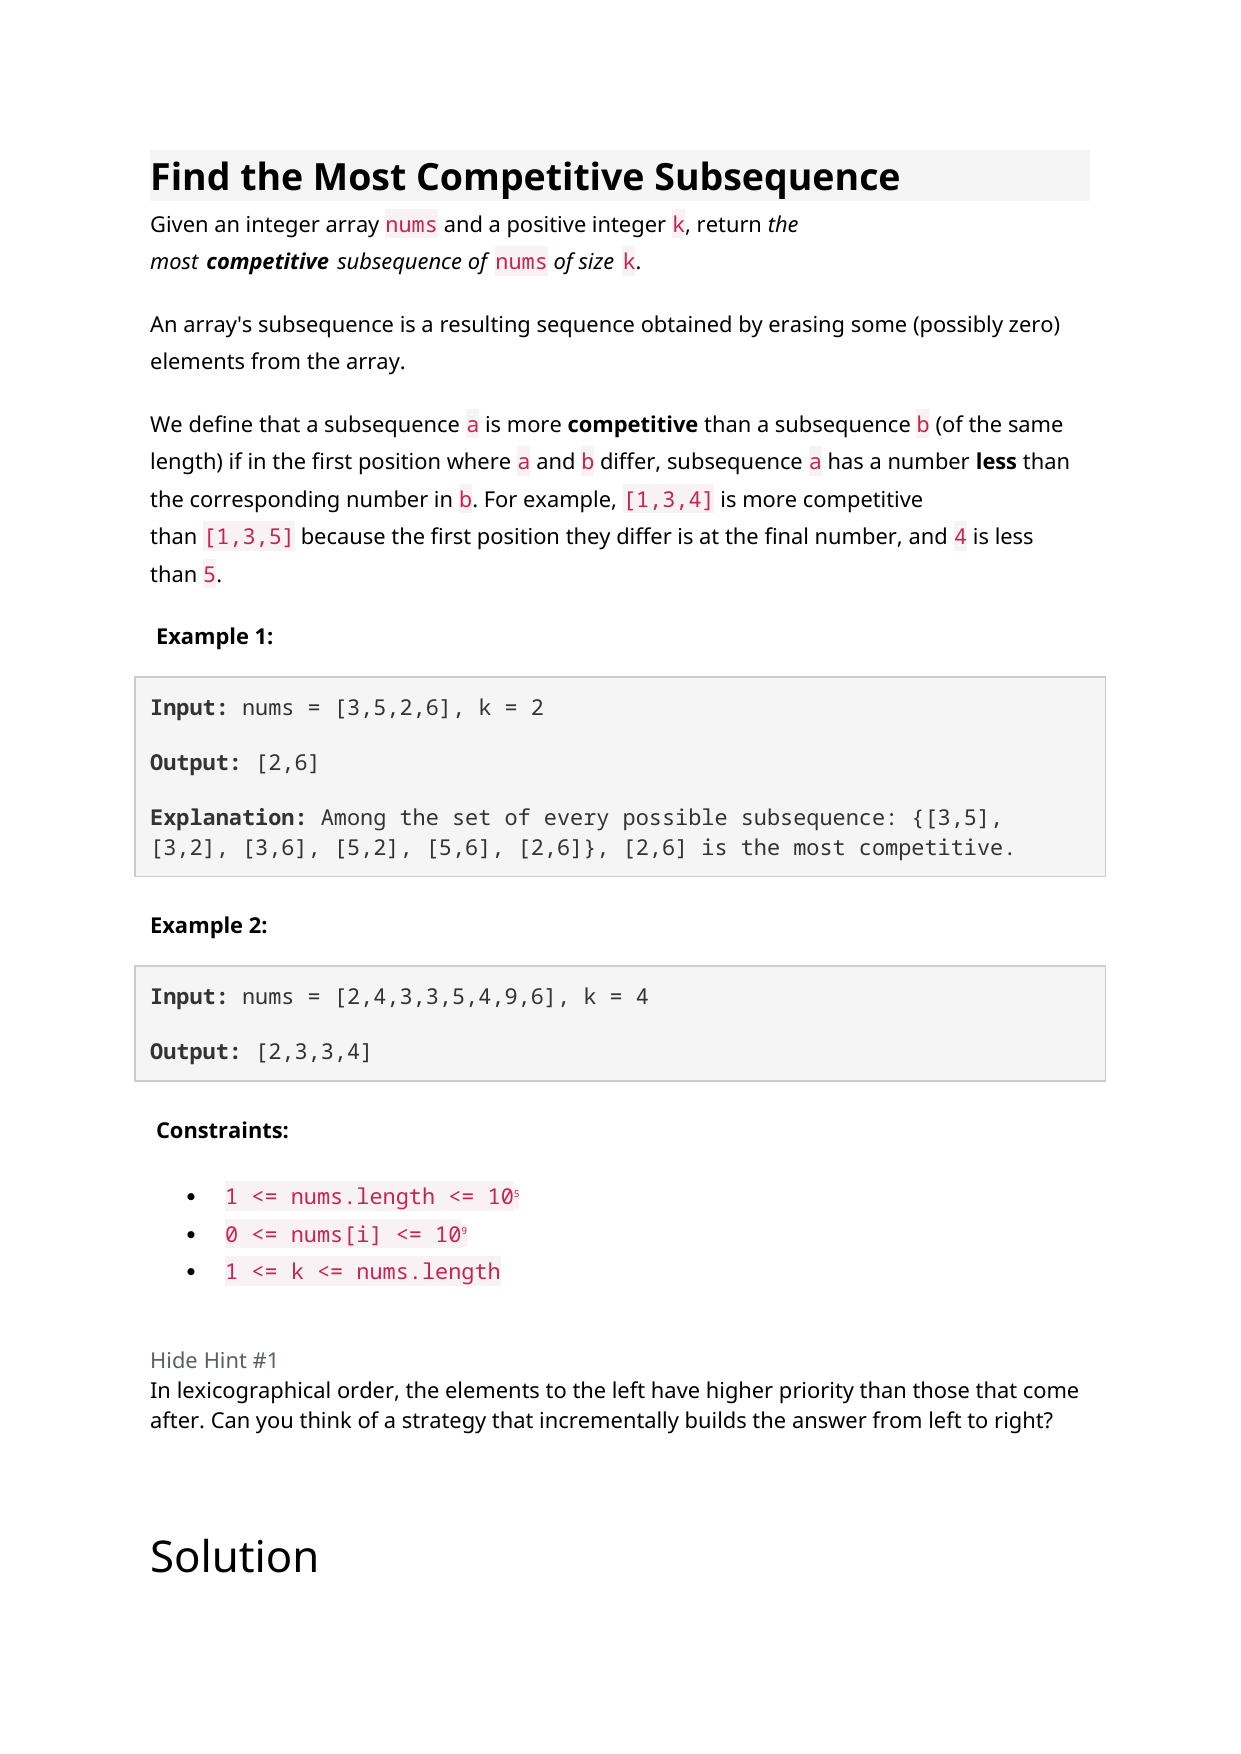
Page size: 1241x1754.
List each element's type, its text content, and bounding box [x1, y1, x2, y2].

text Input: nums = [3,5,2,6], k = 2 [136, 678, 1105, 722]
subtitle Solution [150, 1525, 1090, 1585]
list 1 <= k <= nums.length [187, 1248, 1090, 1286]
text Output: [2,6] [136, 731, 1105, 777]
text Output: [2,3,3,4] [136, 1020, 1105, 1080]
text Explanation: Among the set of every possible subsequence: {[3,5], [3,2], [3,6], [5,2], [5,6], [2,6]}, [2,6] is the most competitive. [136, 786, 1105, 876]
text Given an integer array nums and a positive integer k, return the most competitive subsequence of nums of size k. [150, 201, 1090, 276]
text Example 2: [150, 902, 1090, 940]
text Constraints: [150, 1107, 1090, 1144]
text Hide Hint #1 [150, 1345, 1090, 1375]
list 1 <= nums.length <= 105 [187, 1173, 1090, 1211]
list 0 <= nums[i] <= 109 [187, 1211, 1090, 1248]
text We define that a subsequence a is more competitive than a subsequence b (of the same length) if in the first position where a and b differ, subsequence a has a number less than the corresponding number in b. For example, [1,3,4] is more competitive than [1,3,5] because the first position they differ is at the final number, and 4 is less than 5. [150, 401, 1090, 588]
text Input: nums = [2,4,3,3,5,4,9,6], k = 4 [136, 967, 1105, 1011]
text Example 1: [150, 613, 1090, 651]
text An array's subsequence is a resulting sequence obtained by erasing some (possibly zero) elements from the array. [150, 301, 1090, 376]
text In lexicographical order, the elements to the left have higher priority than those that come after. Can you think of a strategy that incrementally builds the answer from left to right? [150, 1375, 1090, 1434]
text Find the Most Competitive Subsequence [150, 150, 1090, 201]
